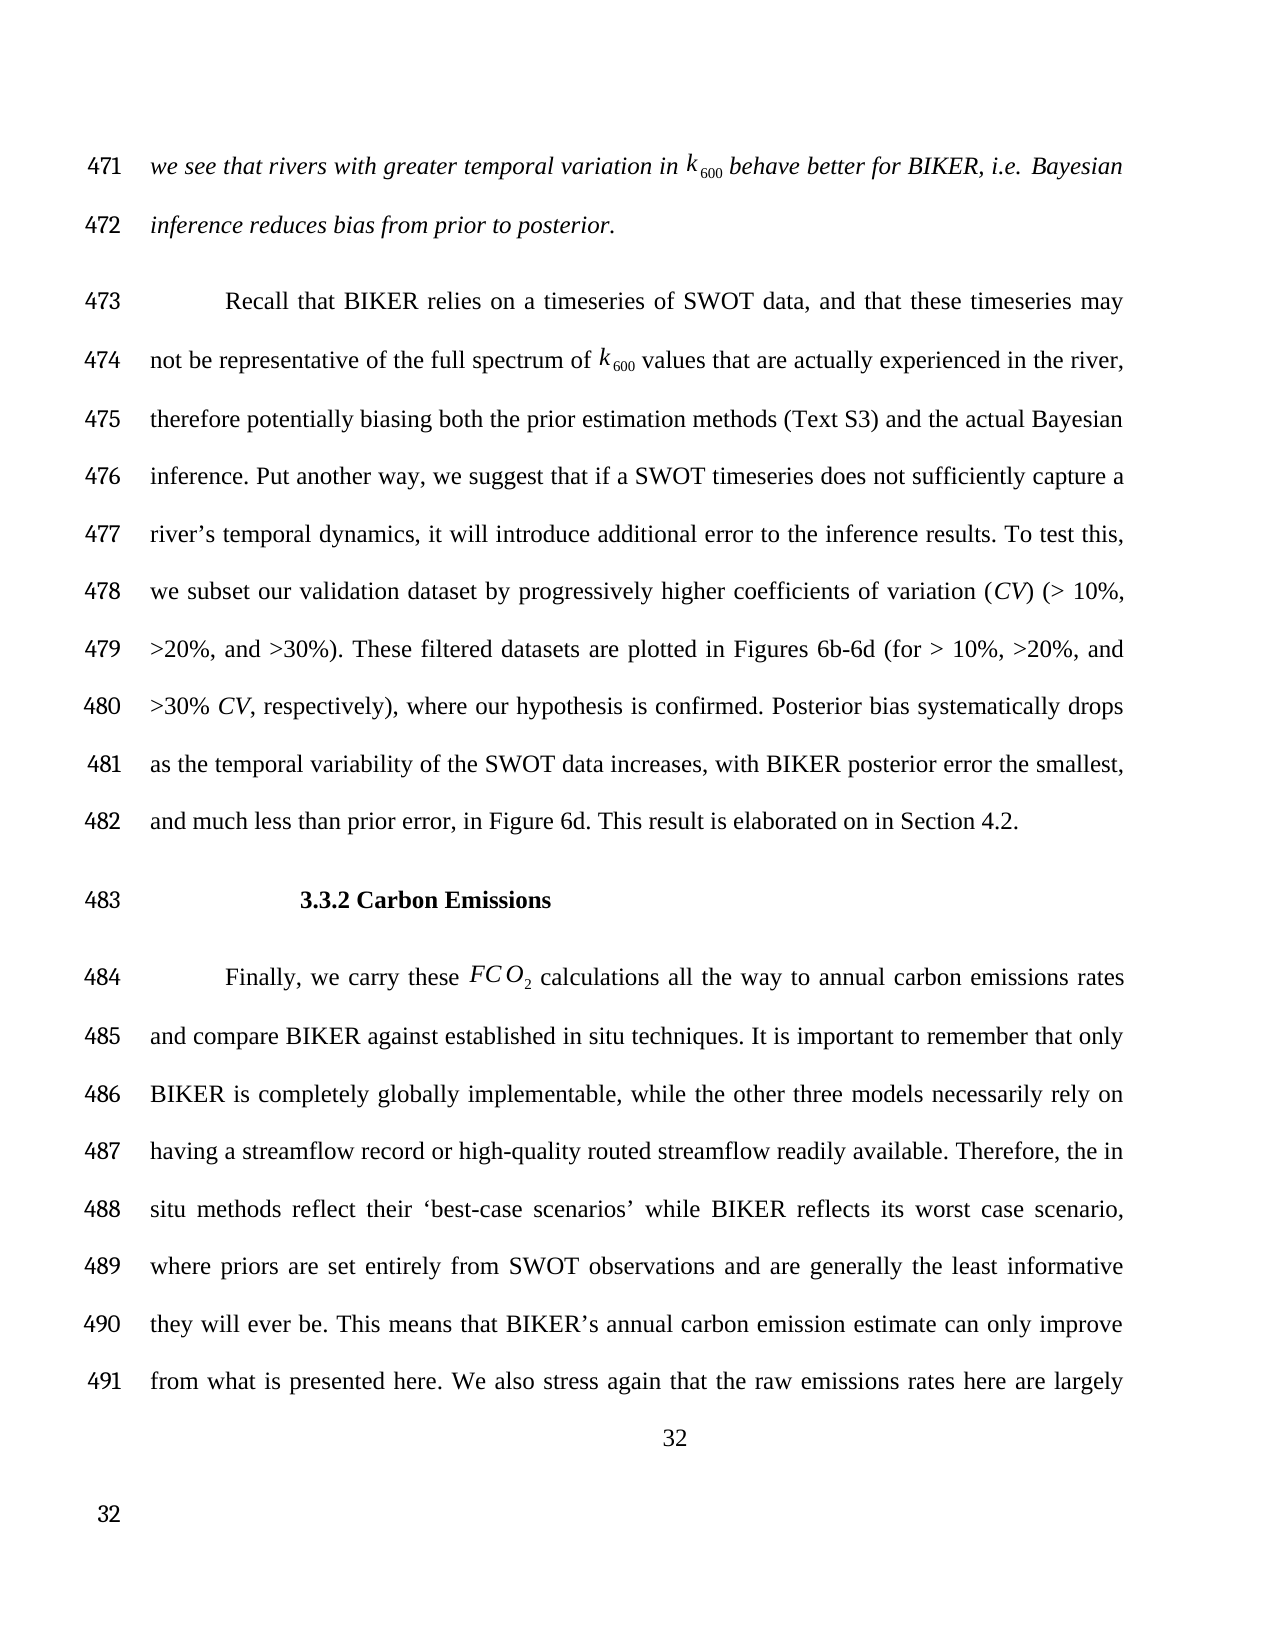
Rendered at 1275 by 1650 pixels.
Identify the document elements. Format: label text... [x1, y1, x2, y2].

subtitle 3.3.2 Carbon Emissions [225, 885, 1125, 913]
text Recall that BIKER relies on a timeseries of SWOT data, and that these timeseries may not be representative of the full spectrum of values that are actually experienced in the river, therefore potentially biasing both the prior estimation methods (Text S3) and the actual Bayesian inference. Put another way, we suggest that if a SWOT timeseries does not sufficiently capture a river’s temporal dynamics, it will introduce additional error to the inference results. To test this, we subset our validation dataset by progressively higher coefficients of variation (CV) (> 10%, >20%, and >30%). These filtered datasets are plotted in Figures 6b-6d (for > 10%, >20%, and >30% CV, respectively), where our hypothesis is confirmed. Posterior bias systematically drops as the temporal variability of the SWOT data increases, with BIKER posterior error the smallest, and much less than prior error, in Figure 6d. This result is elaborated on in Section 4.2. [150, 286, 1125, 835]
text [150, 150, 1125, 239]
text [150, 961, 1125, 1395]
